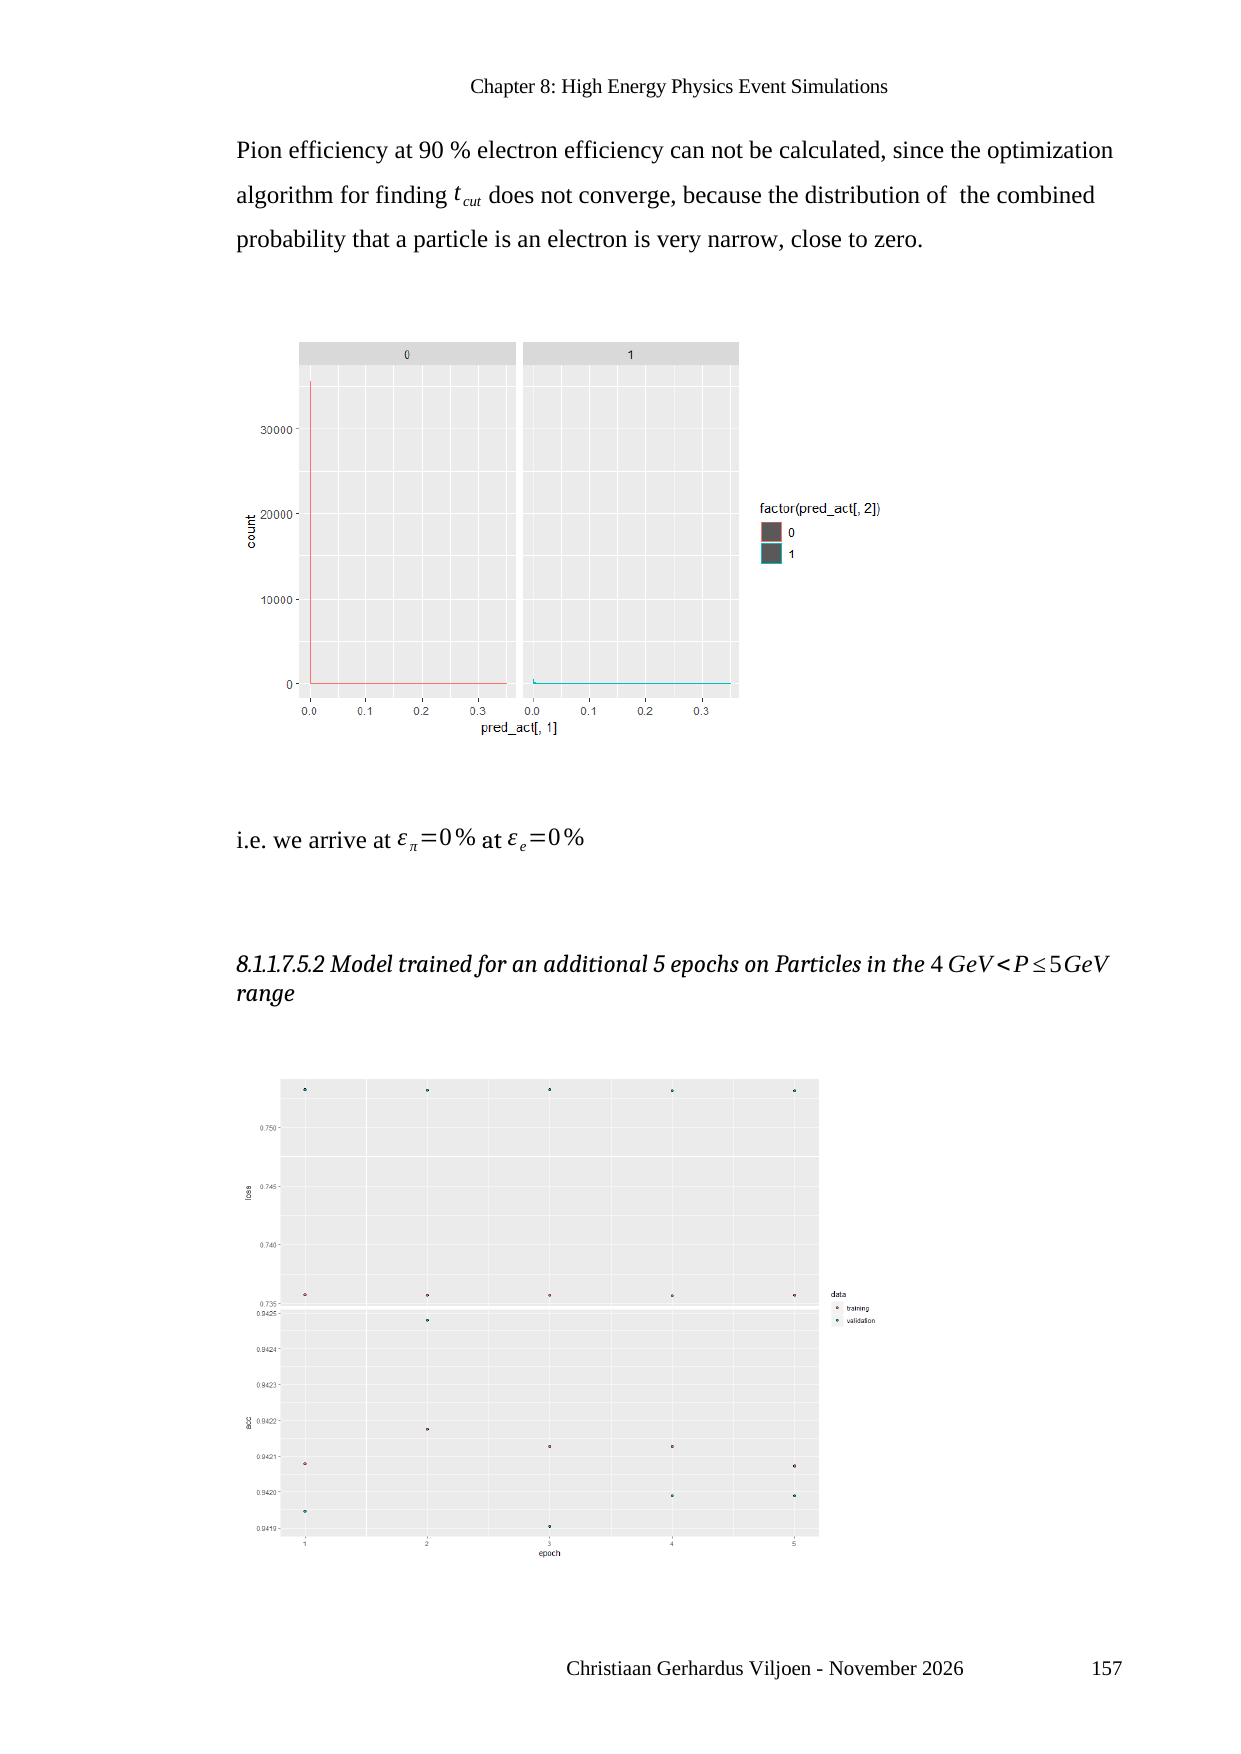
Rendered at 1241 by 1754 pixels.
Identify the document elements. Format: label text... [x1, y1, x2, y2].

text Pion efficiency at 90 % electron efficiency can not be calculated, since the optimization algorithm for finding does not converge, because the distribution of the combined probability that a particle is an electron is very narrow, close to zero. [236, 135, 1122, 253]
picture [236, 1076, 883, 1561]
picture [236, 335, 894, 741]
text i.e. we arrive at at [236, 823, 1122, 855]
subtitle Model trained for an additional 5 epochs on Particles in the range [236, 950, 1122, 1008]
